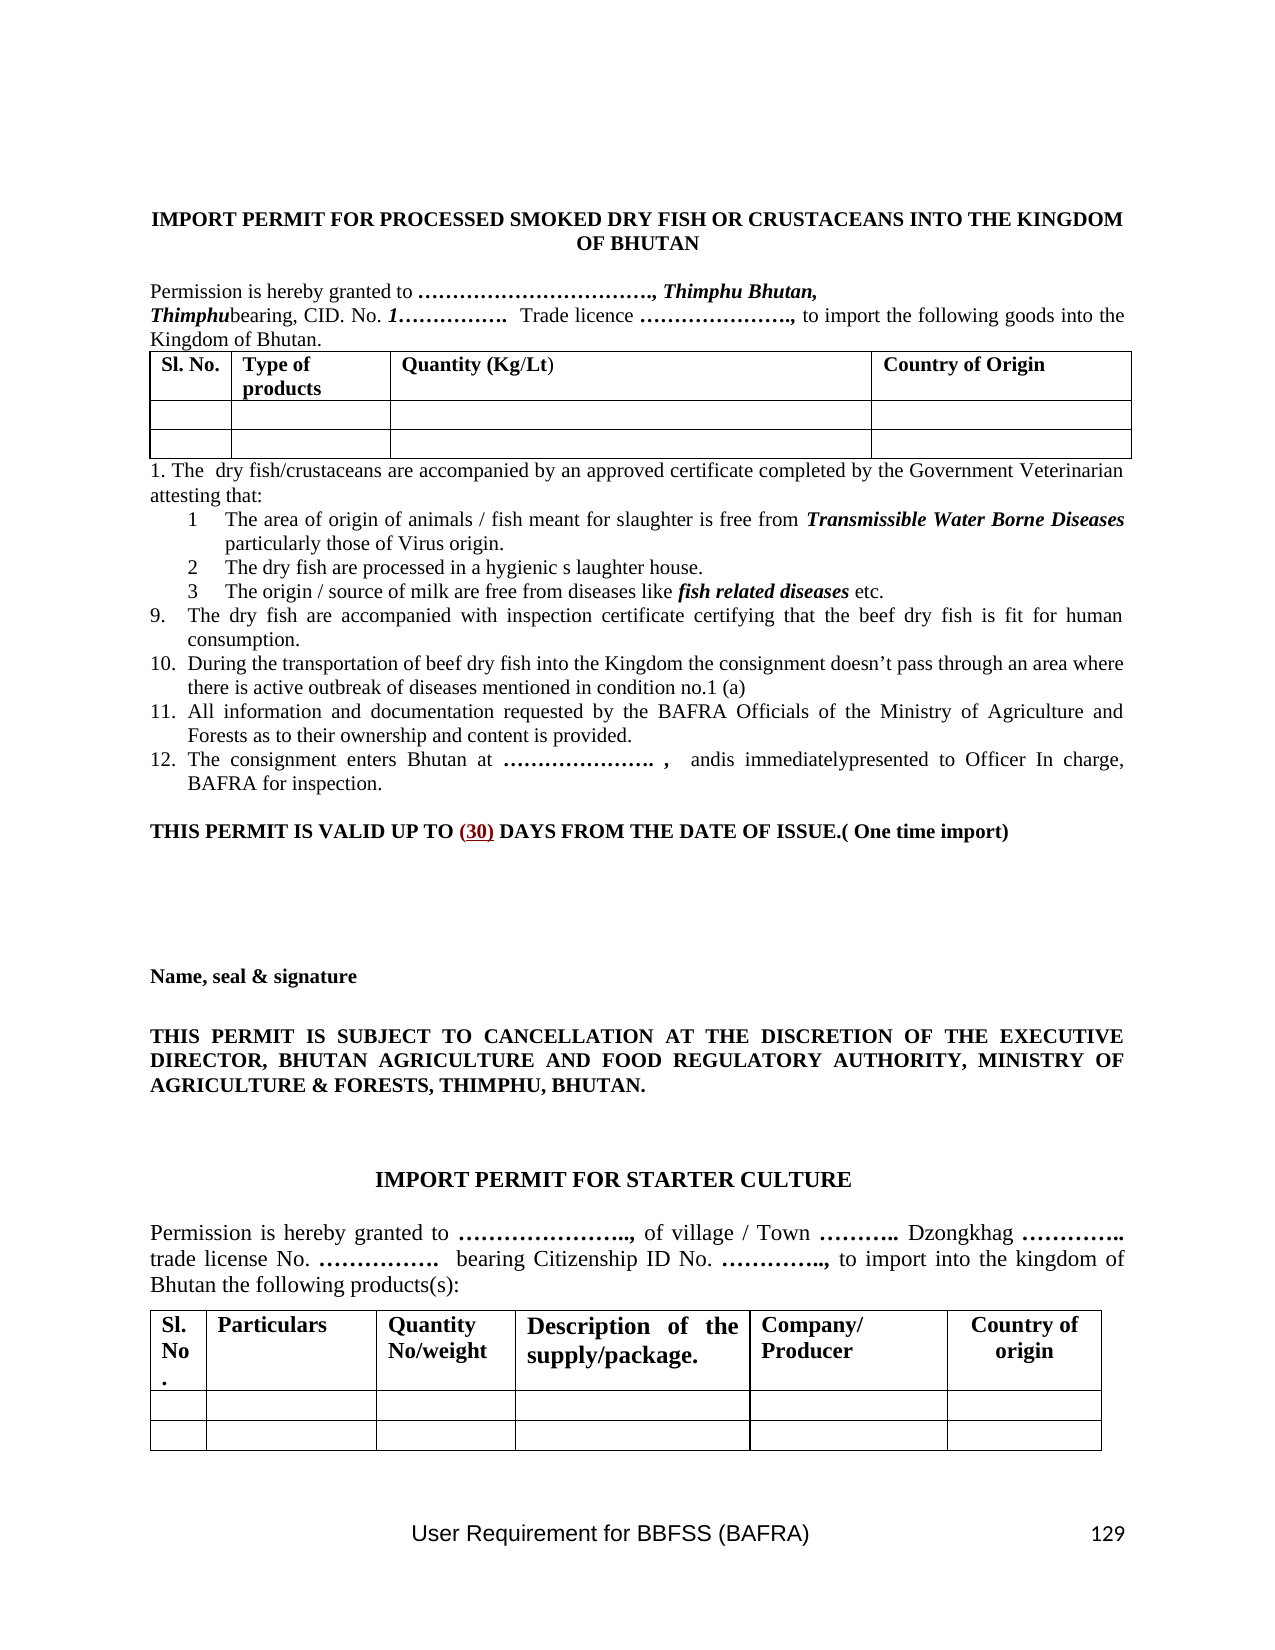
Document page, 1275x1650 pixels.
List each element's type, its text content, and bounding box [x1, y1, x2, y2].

list All information and documentation requested by the BAFRA Officials of the Ministry of Agriculture and Forests as to their ownership and content is provided. [150, 699, 1125, 747]
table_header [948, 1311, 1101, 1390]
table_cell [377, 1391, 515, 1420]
list During the transportation of beef dry fish into the Kingdom the consignment doesn’t pass through an area where there is active outbreak of diseases mentioned in condition no.1 (a) [150, 651, 1125, 699]
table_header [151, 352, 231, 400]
list The origin / source of milk are free from diseases like fish related diseases etc. [187, 579, 1125, 603]
list The consignment enters Bhutan at …………………. , andis immediatelypresented to Officer In charge, BAFRA for inspection. [150, 747, 1125, 795]
text IMPORT PERMIT FOR PROCESSED SMOKED DRY FISH OR CRUSTACEANS INTO THE KINGDOM OF BHUTAN [150, 207, 1125, 255]
text 1. The dry fish/crustaceans are accompanied by an approved certificate completed by the Government Veterinarian attesting that: [150, 459, 1125, 507]
list The area of origin of animals / fish meant for slaughter is free from Transmissible Water Borne Diseases particularly those of Virus origin. [187, 507, 1125, 555]
list The dry fish are accompanied with inspection certificate certifying that the beef dry fish is fit for human consumption. [150, 603, 1125, 651]
text THIS PERMIT IS VALID UP TO (30) DAYS FROM THE DATE OF ISSUE.( One time import) [150, 819, 1125, 843]
text Name, seal & signature [150, 964, 1125, 988]
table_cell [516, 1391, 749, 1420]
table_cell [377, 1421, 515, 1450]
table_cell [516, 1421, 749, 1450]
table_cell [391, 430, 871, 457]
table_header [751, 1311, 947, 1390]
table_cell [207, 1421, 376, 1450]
text Thimphubearing, CID. No. 1……………. Trade licence …………………., to import the following goods into the Kingdom of Bhutan. [150, 303, 1125, 351]
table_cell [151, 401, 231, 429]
text IMPORT PERMIT FOR STARTER CULTURE [150, 1166, 1125, 1192]
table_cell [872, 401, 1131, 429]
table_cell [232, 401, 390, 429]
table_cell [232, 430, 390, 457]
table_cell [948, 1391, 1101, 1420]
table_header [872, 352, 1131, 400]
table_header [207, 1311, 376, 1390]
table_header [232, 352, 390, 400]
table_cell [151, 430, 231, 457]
list The dry fish are processed in a hygienic s laughter house. [187, 555, 1125, 579]
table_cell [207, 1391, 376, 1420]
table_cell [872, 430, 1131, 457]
text THIS PERMIT IS SUBJECT TO CANCELLATION AT THE DISCRETION OF THE EXECUTIVE DIRECTOR, BHUTAN AGRICULTURE AND FOOD REGULATORY AUTHORITY, MINISTRY OF AGRICULTURE & FORESTS, THIMPHU, BHUTAN. [150, 1024, 1125, 1097]
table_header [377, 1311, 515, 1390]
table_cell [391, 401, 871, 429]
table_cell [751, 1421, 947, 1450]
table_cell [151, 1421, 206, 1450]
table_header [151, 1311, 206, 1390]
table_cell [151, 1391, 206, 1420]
text Permission is hereby granted to ……………………………., Thimphu Bhutan, [150, 279, 1125, 303]
text Permission is hereby granted to ………………….., of village / Town ……….. Dzongkhag ………….. trade license No. ……………. bearing Citizenship ID No. ………….., to import into the kingdom of Bhutan the following products(s): [150, 1218, 1125, 1298]
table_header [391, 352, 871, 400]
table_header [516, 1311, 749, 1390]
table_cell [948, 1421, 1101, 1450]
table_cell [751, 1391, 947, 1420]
